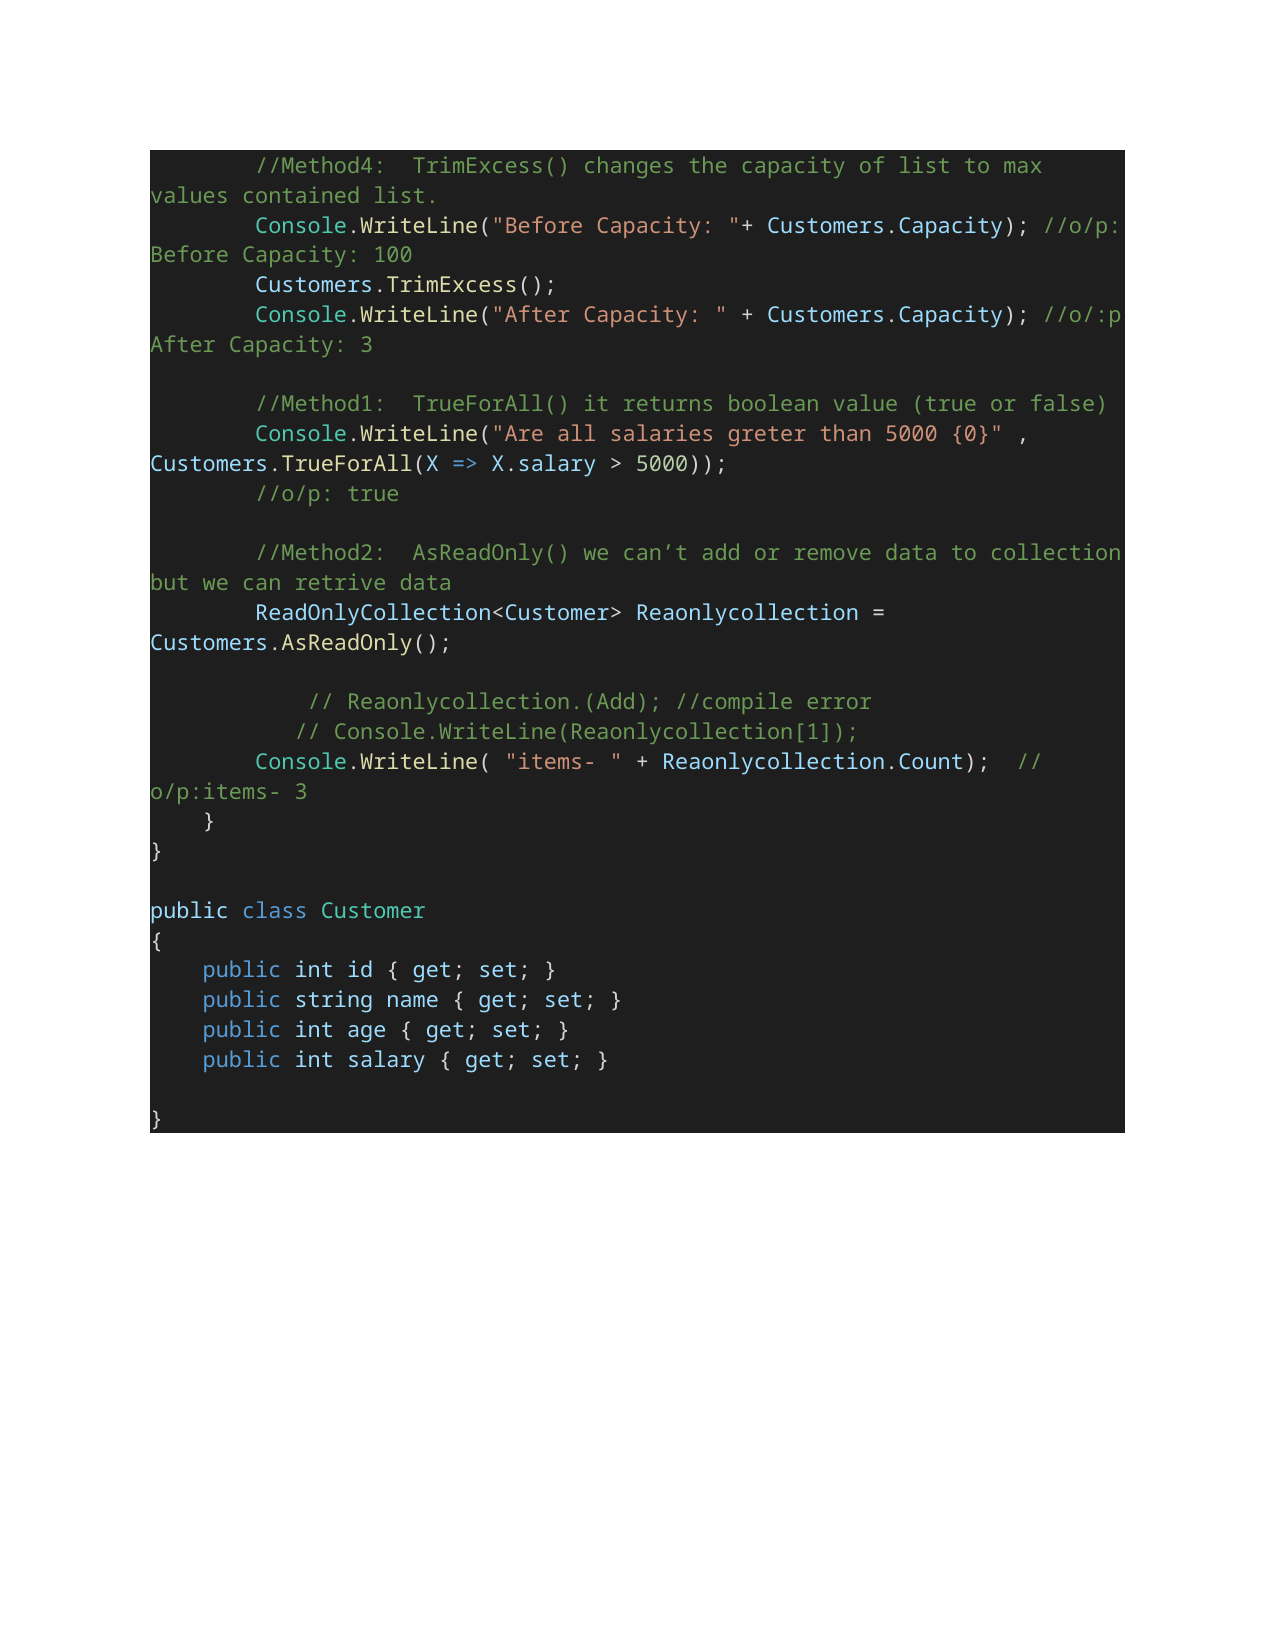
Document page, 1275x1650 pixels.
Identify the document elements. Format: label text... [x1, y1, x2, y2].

text } [150, 1103, 1125, 1133]
text Console.WriteLine("Are all salaries greter than 5000 {0}" , Customers.TrueForAll(X => X.salary > 5000)); [150, 418, 1125, 478]
text public class Customer [150, 895, 1125, 924]
text ReadOnlyCollection<Customer> Reaonlycollection = Customers.AsReadOnly(); [150, 597, 1125, 656]
text public string name { get; set; } [150, 984, 1125, 1014]
text Customers.TrimExcess(); [150, 269, 1125, 299]
text Console.WriteLine("Before Capacity: "+ Customers.Capacity); //o/p: Before Capacity: 100 [150, 209, 1125, 269]
text public int age { get; set; } [150, 1014, 1125, 1044]
text Console.WriteLine("After Capacity: " + Customers.Capacity); //o/:p After Capacity: 3 [150, 299, 1125, 358]
text //o/p: true [150, 478, 1125, 507]
text //Method4: TrimExcess() changes the capacity of list to max values contained list. [150, 150, 1125, 209]
text } [150, 835, 1125, 865]
text //Method2: AsReadOnly() we can’t add or remove data to collection but we can retrive data [150, 537, 1125, 597]
text } [150, 805, 1125, 835]
text // Reaonlycollection.(Add); //compile error [150, 686, 1125, 716]
text // Console.WriteLine(Reaonlycollection[1]); [150, 716, 1125, 746]
text public int id { get; set; } [150, 954, 1125, 984]
text //Method1: TrueForAll() it returns boolean value (true or false) [150, 388, 1125, 418]
text Console.WriteLine( "items- " + Reaonlycollection.Count); // o/p:items- 3 [150, 746, 1125, 805]
text public int salary { get; set; } [150, 1044, 1125, 1073]
text { [150, 924, 1125, 954]
